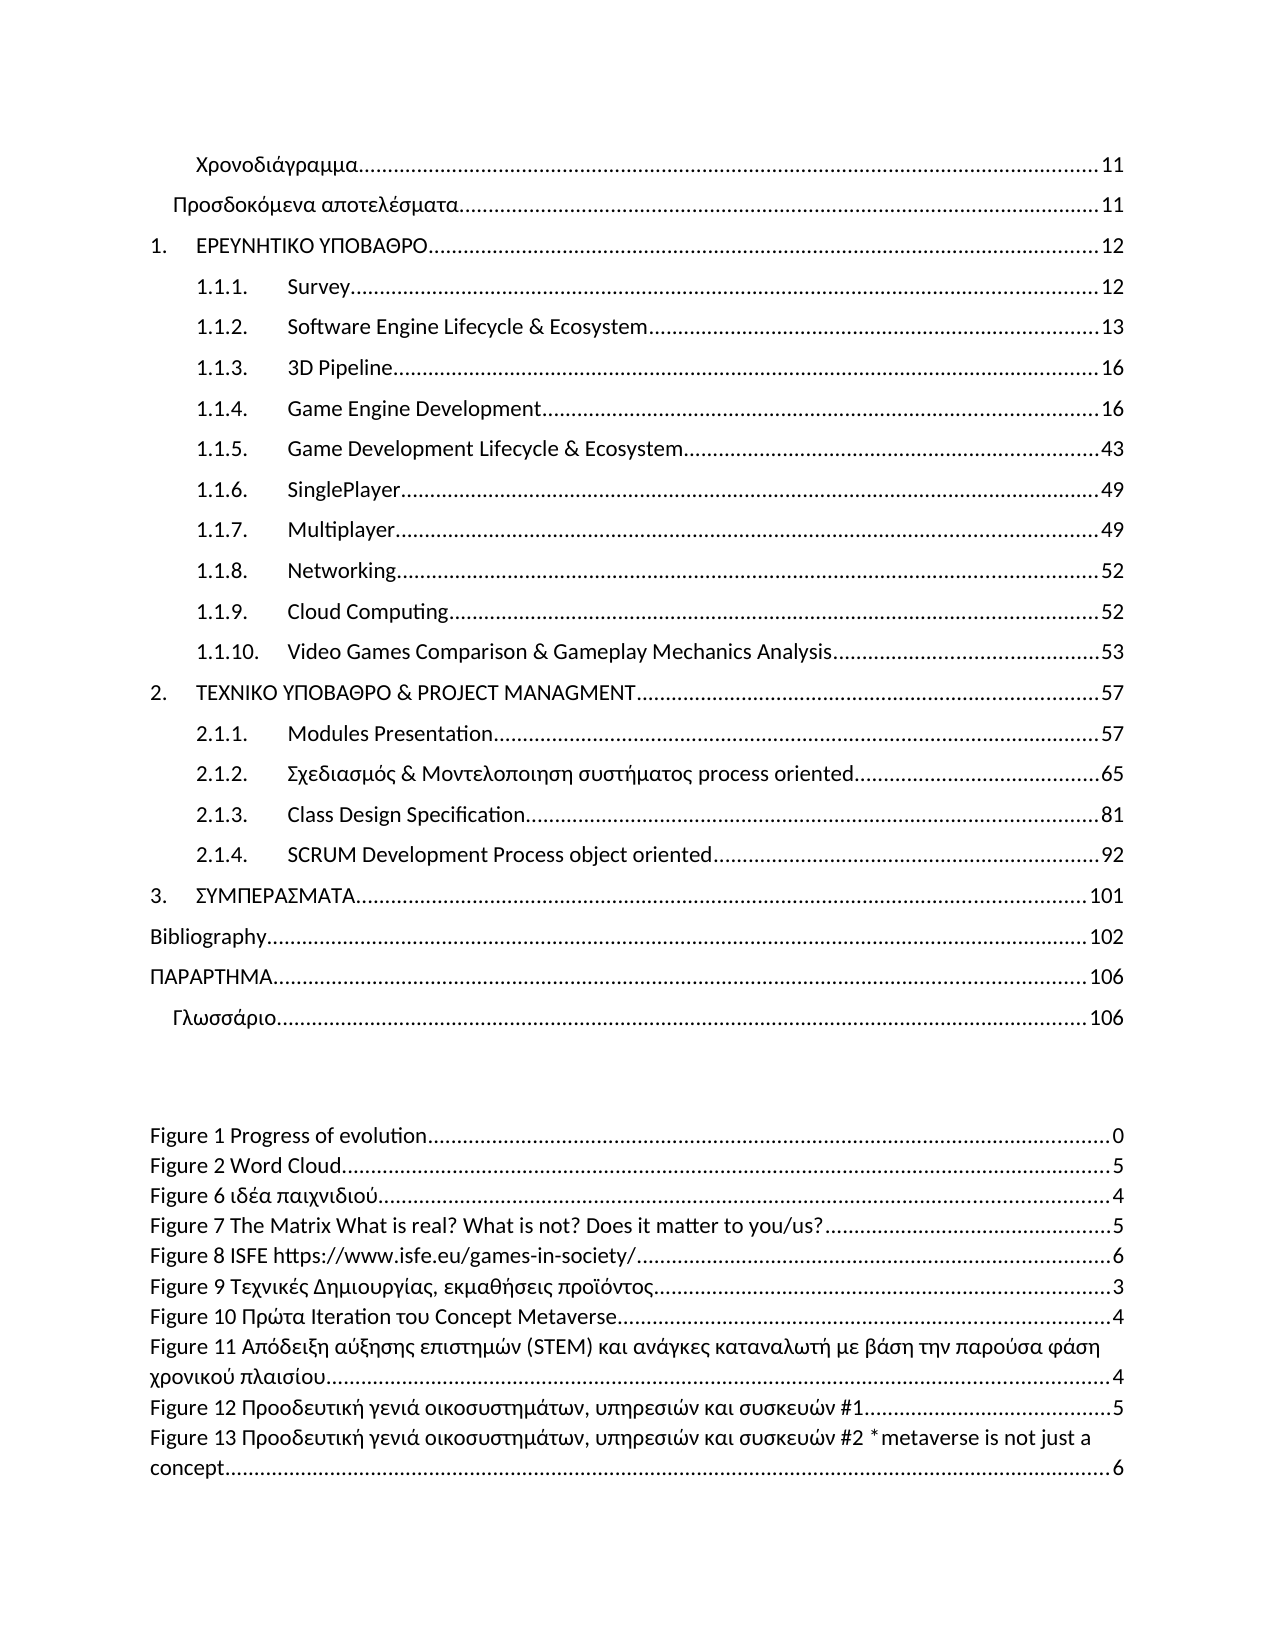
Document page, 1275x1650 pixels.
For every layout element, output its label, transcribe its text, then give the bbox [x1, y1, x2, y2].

text Figure 7 The Matrix What is real? What is not? Does it matter to you/us? 5 [150, 1211, 1125, 1239]
text Figure 11 Απόδειξη αύξησης επιστημών (STEM) και ανάγκες καταναλωτή με βάση την παρούσα φάση χρονικού πλαισίου 4 [150, 1332, 1125, 1391]
text Figure 2 Word Cloud 5 [150, 1151, 1125, 1179]
text Figure 6 ιδέα παιχνιδιού 4 [150, 1181, 1125, 1209]
text Figure 9 Τεχνικές Δημιουργίας, εκμαθήσεις προϊόντος 3 [150, 1272, 1125, 1300]
text Figure 10 Πρώτα Iteration του Concept Metaverse 4 [150, 1302, 1125, 1330]
text Figure 1 Progress of evolution 0 [150, 1121, 1125, 1149]
text Figure 8 ISFE https://www.isfe.eu/games-in-society/ 6 [150, 1242, 1125, 1270]
text Figure 12 Προοδευτική γενιά οικοσυστημάτων, υπηρεσιών και συσκευών #1 5 [150, 1393, 1125, 1421]
text Figure 13 Προοδευτική γενιά οικοσυστημάτων, υπηρεσιών και συσκευών #2 *metaverse is not just a concept 6 [150, 1423, 1125, 1481]
